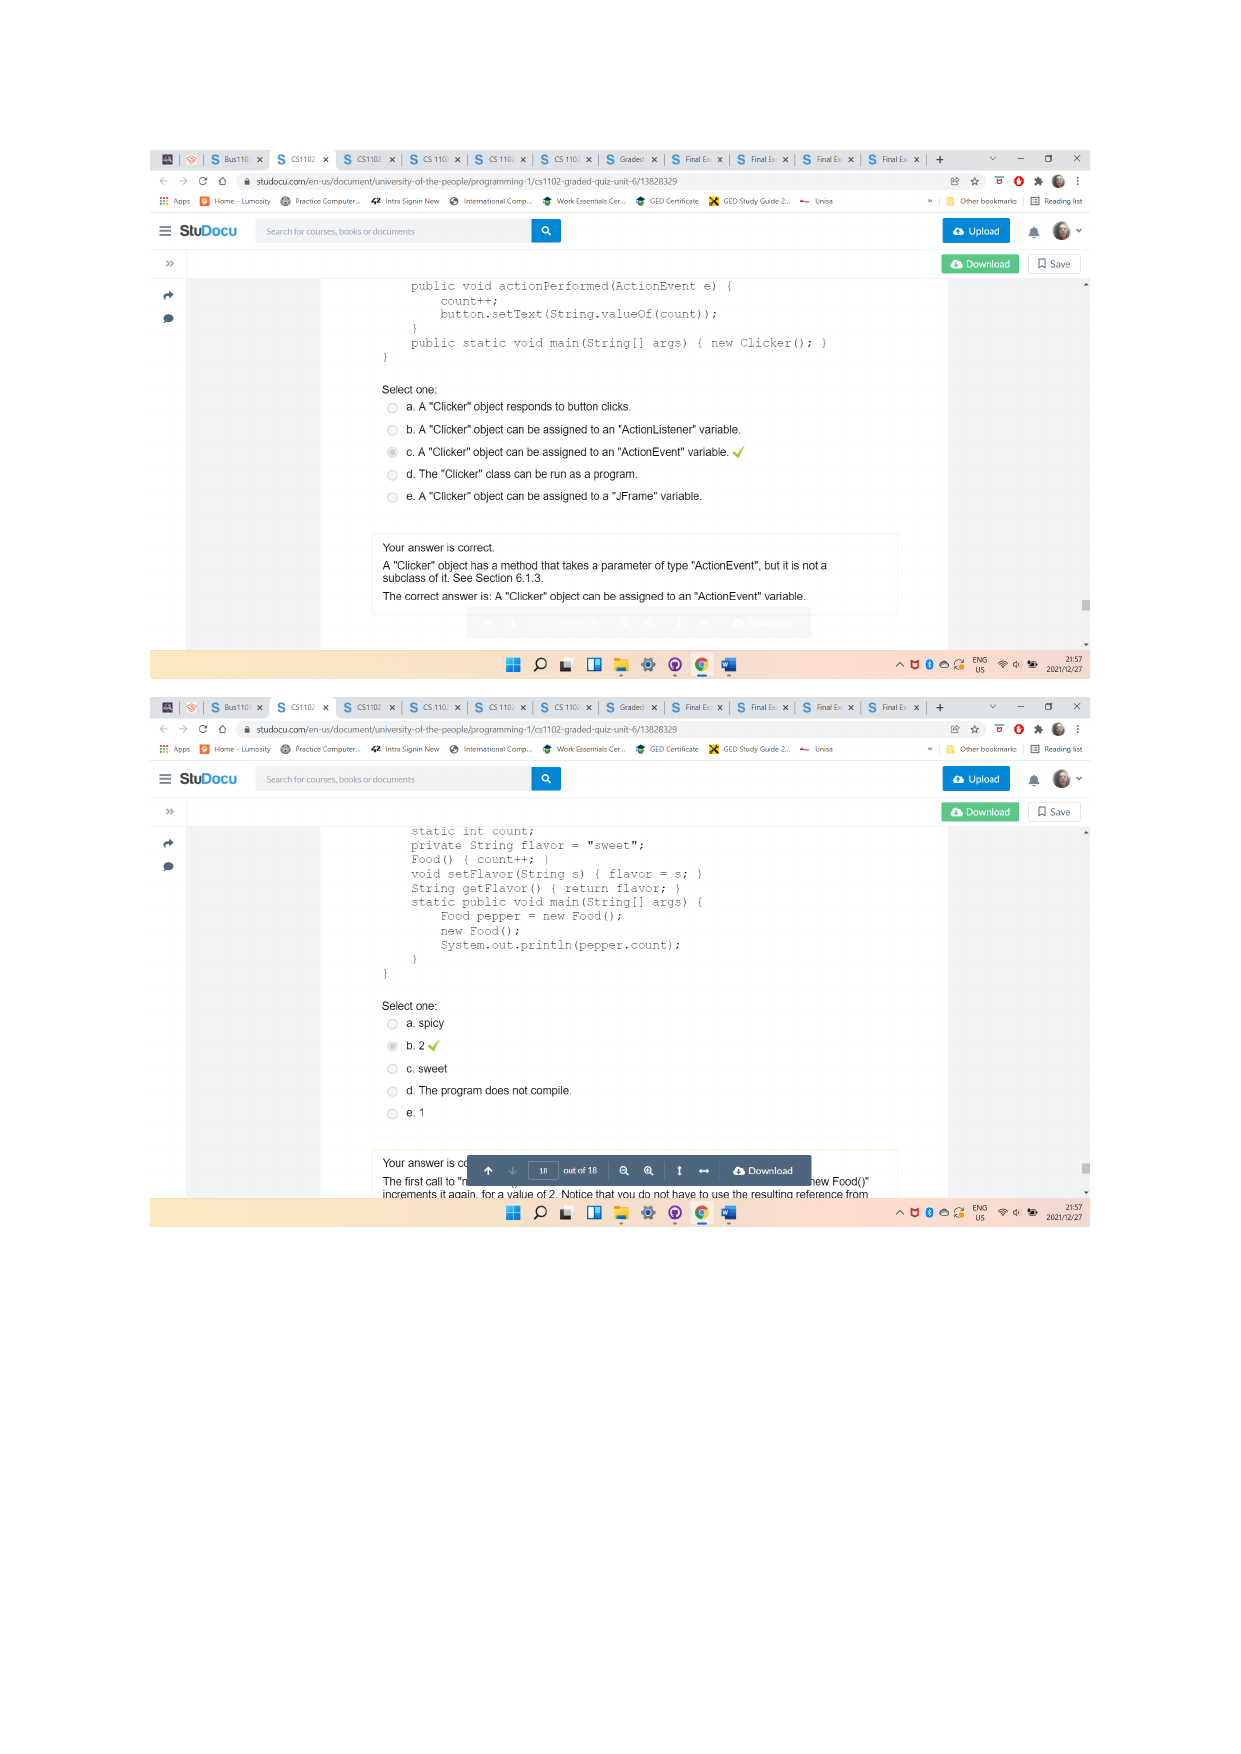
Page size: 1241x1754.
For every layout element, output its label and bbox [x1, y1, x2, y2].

picture [150, 697, 1091, 1227]
picture [150, 150, 1091, 679]
